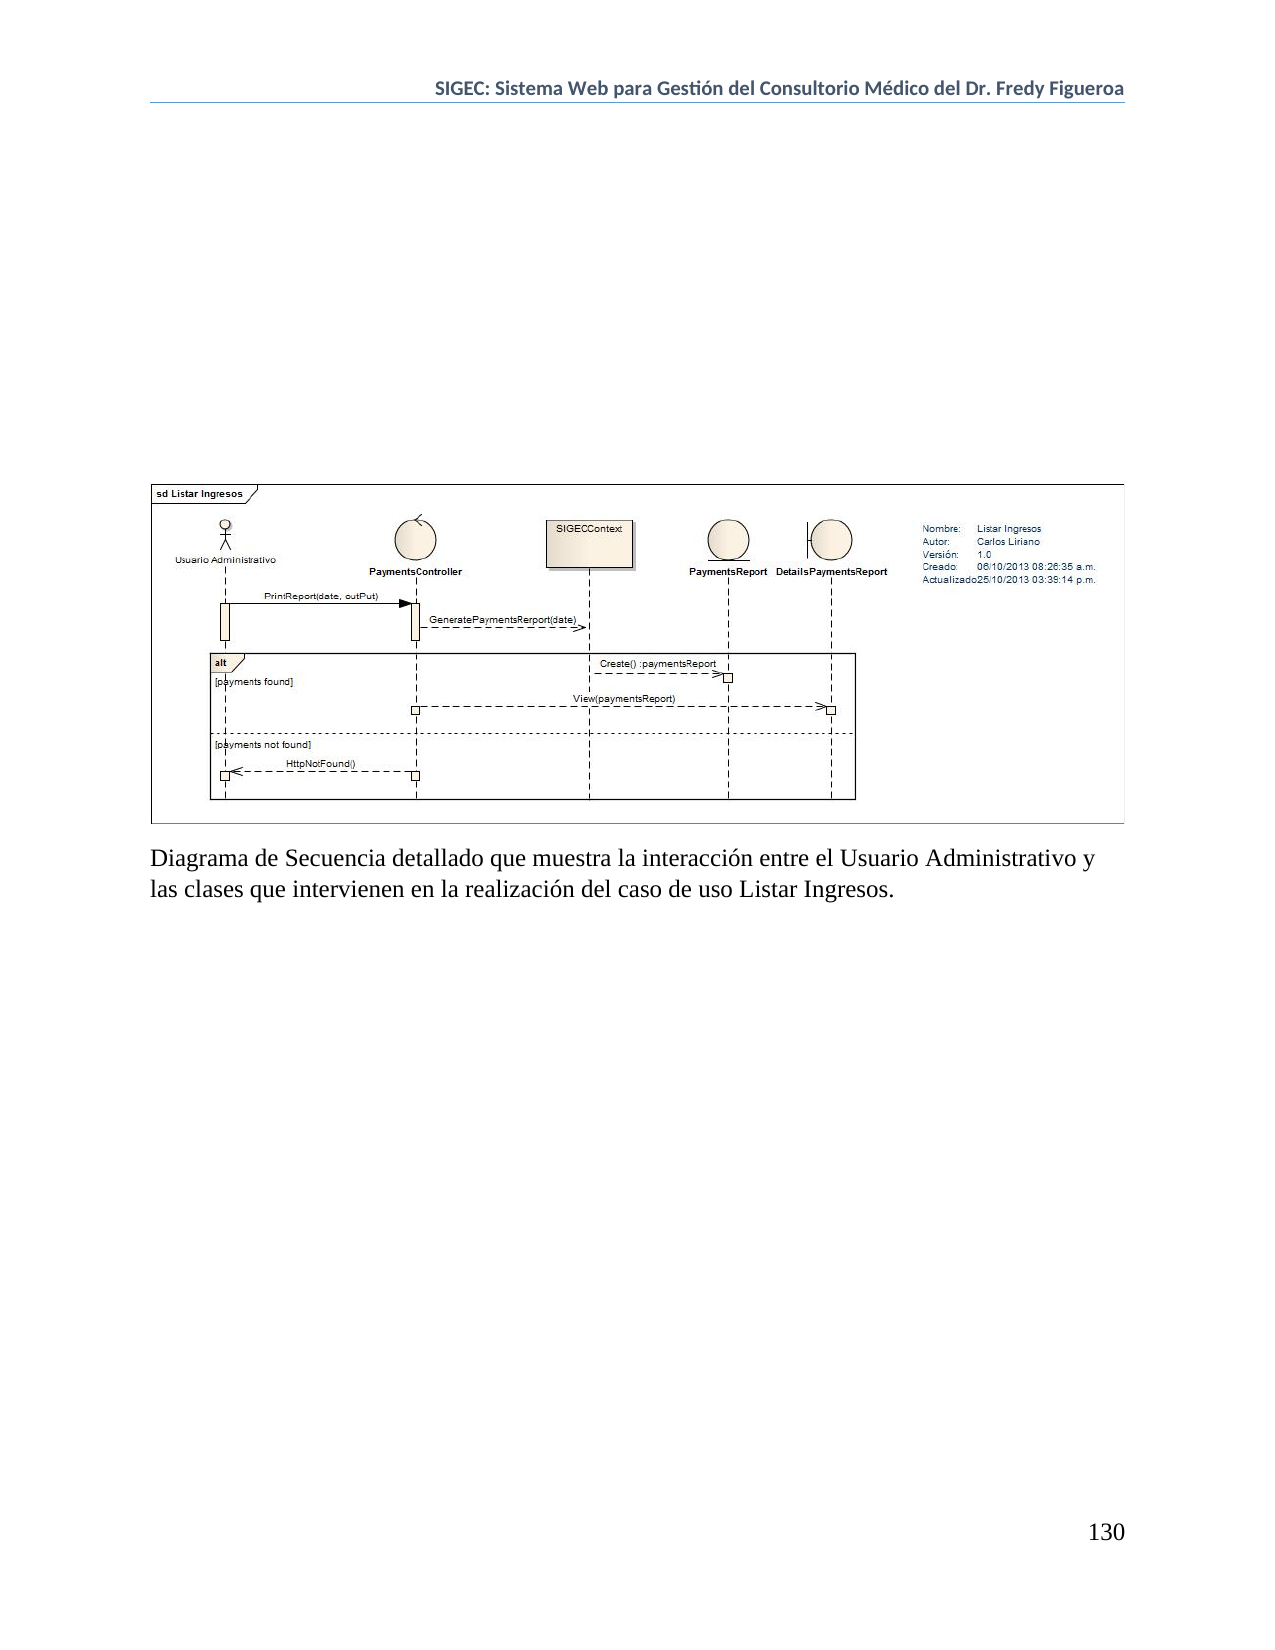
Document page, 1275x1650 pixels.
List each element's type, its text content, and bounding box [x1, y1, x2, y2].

text Diagrama de Secuencia detallado que muestra la interacción entre el Usuario Administrativo y las clases que intervienen en la realización del caso de uso Listar Ingresos. [150, 843, 1125, 902]
picture [150, 483, 1125, 824]
